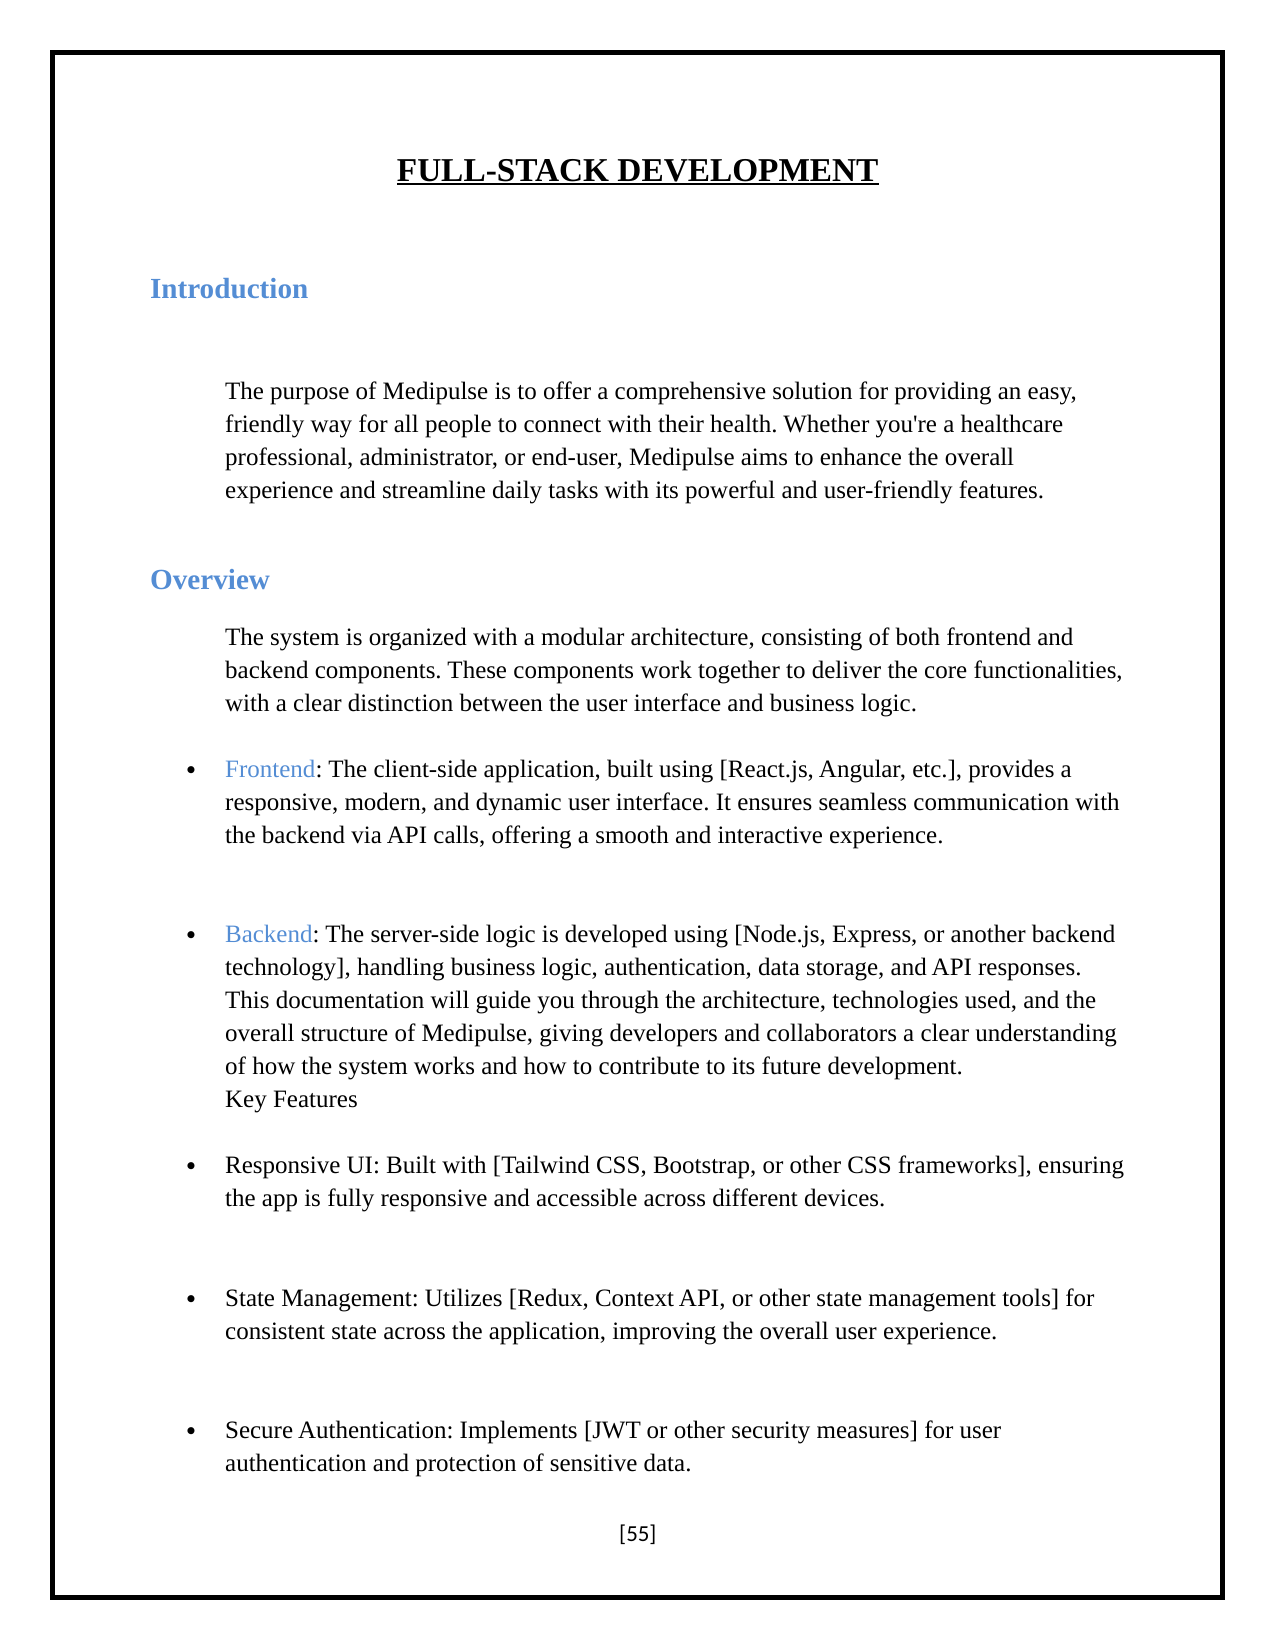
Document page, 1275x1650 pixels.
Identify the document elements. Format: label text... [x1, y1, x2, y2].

list State Management: Utilizes [Redux, Context API, or other state management tools] for consistent state across the application, improving the overall user experience. [187, 1283, 1125, 1344]
text Introduction [150, 271, 1125, 305]
text FULL-STACK DEVELOPMENT [150, 150, 1125, 188]
list Secure Authentication: Implements [JWT or other security measures] for user authentication and protection of sensitive data. [187, 1415, 1125, 1477]
list Backend: The server-side logic is developed using [Node.js, Express, or another backend technology], handling business logic, authentication, data storage, and API responses. [187, 919, 1125, 981]
text Overview [150, 562, 1125, 596]
list Key Features [225, 1084, 1125, 1113]
list The purpose of Medipulse is to offer a comprehensive solution for providing an easy, friendly way for all people to connect with their health. Whether you're a healthcare professional, administrator, or end-user, Medipulse aims to enhance the overall experience and streamline daily tasks with its powerful and user-friendly features. [225, 376, 1125, 504]
list This documentation will guide you through the architecture, technologies used, and the overall structure of Medipulse, giving developers and collaborators a clear understanding of how the system works and how to contribute to its future development. [225, 985, 1125, 1080]
list Frontend: The client-side application, built using [React.js, Angular, etc.], provides a responsive, modern, and dynamic user interface. It ensures seamless communication with the backend via API calls, offering a smooth and interactive experience. [187, 754, 1125, 848]
list Responsive UI: Built with [Tailwind CSS, Bootstrap, or other CSS frameworks], ensuring the app is fully responsive and accessible across different devices. [187, 1150, 1125, 1212]
list The system is organized with a modular architecture, consisting of both frontend and backend components. These components work together to deliver the core functionalities, with a clear distinction between the user interface and business logic. [225, 622, 1125, 716]
